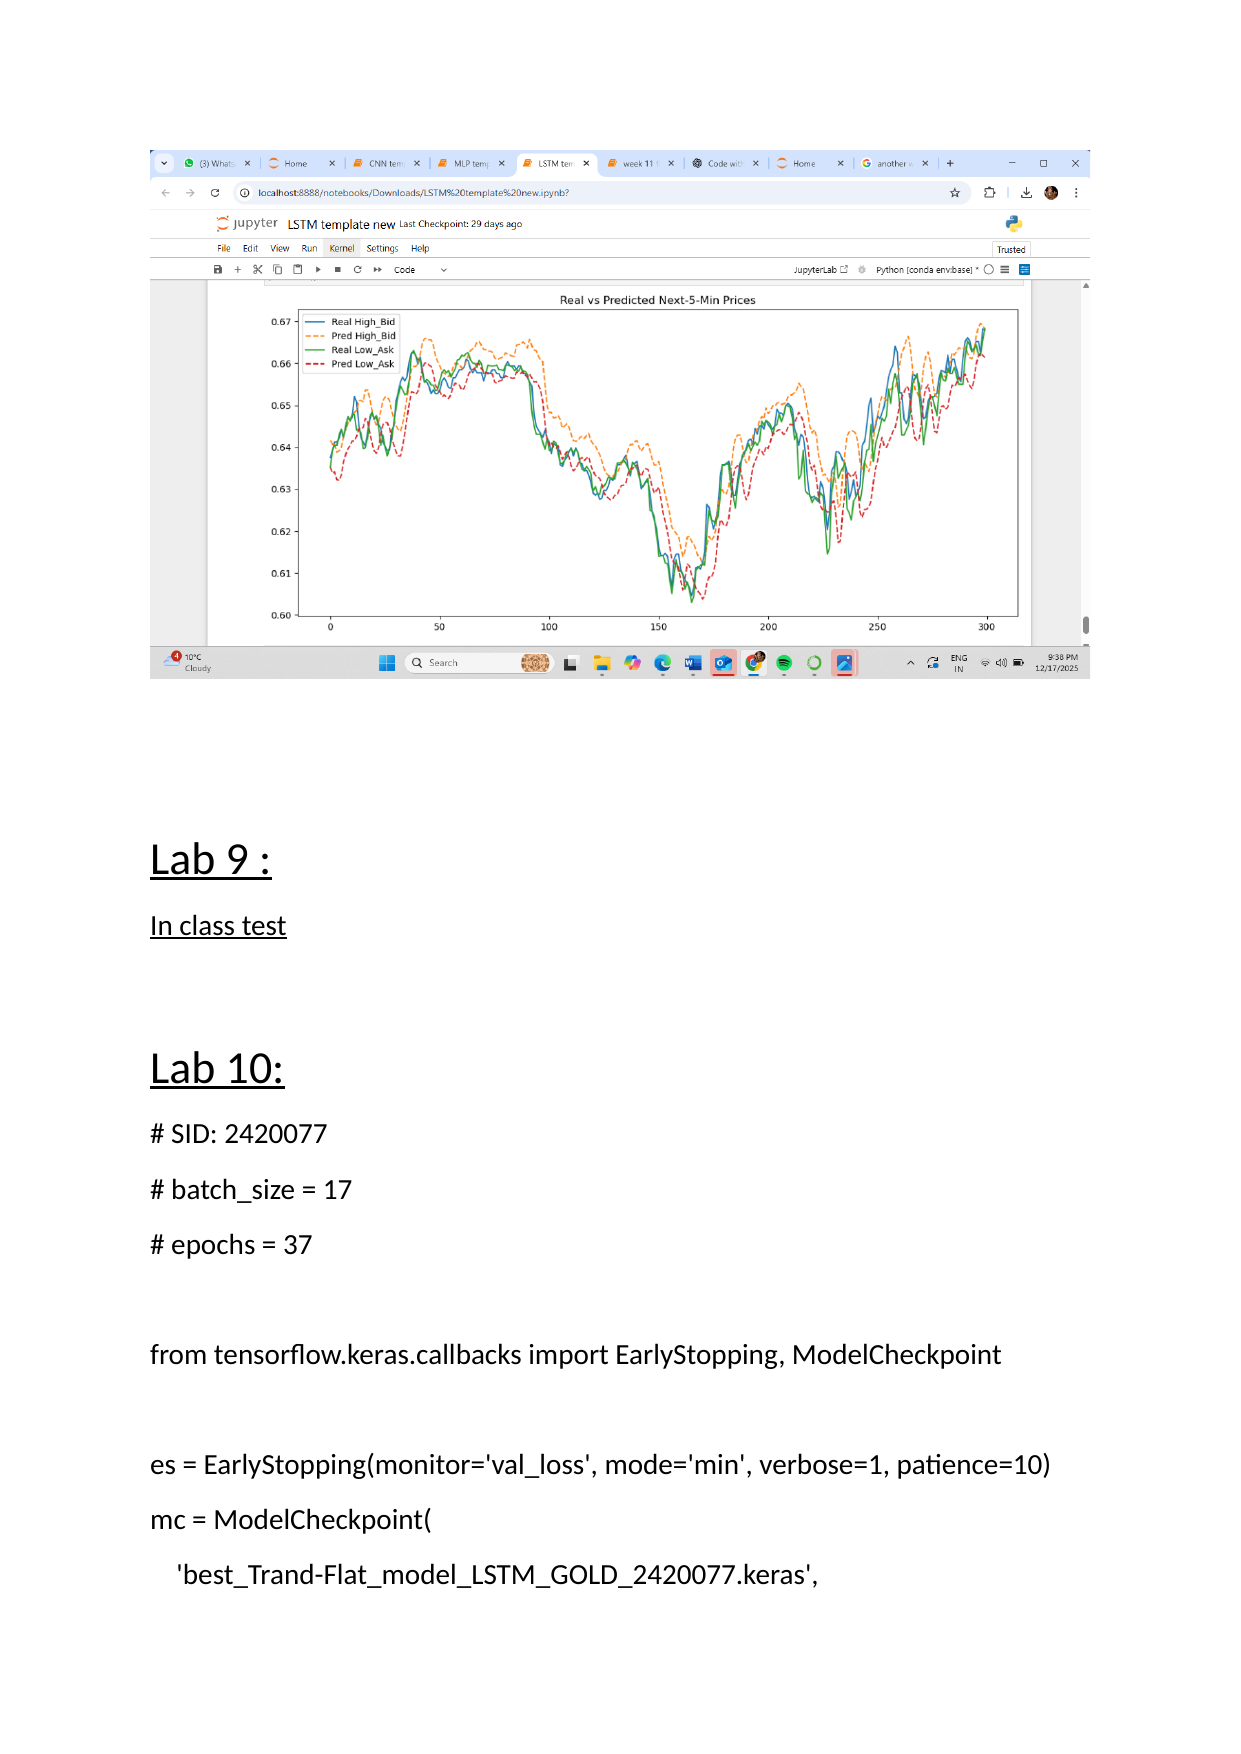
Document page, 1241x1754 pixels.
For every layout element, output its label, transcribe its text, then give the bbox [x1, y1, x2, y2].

text # SID: 2420077 [150, 1116, 1090, 1151]
text # batch_size = 17 [150, 1171, 1090, 1206]
text In class test [150, 907, 1090, 942]
text from tensorflow.keras.callbacks import EarlyStopping, ModelCheckpoint [150, 1336, 1090, 1372]
text 'best_Trand-Flat_model_LSTM_GOLD_2420077.keras', [150, 1556, 1090, 1592]
text Lab 10: [150, 1039, 1090, 1094]
text # epochs = 37 [150, 1226, 1090, 1261]
picture [150, 150, 1091, 679]
text Lab 9 : [150, 829, 1090, 886]
text es = EarlyStopping(monitor='val_loss', mode='min', verbose=1, patience=10) [150, 1446, 1090, 1482]
text mc = ModelCheckpoint( [150, 1501, 1090, 1537]
